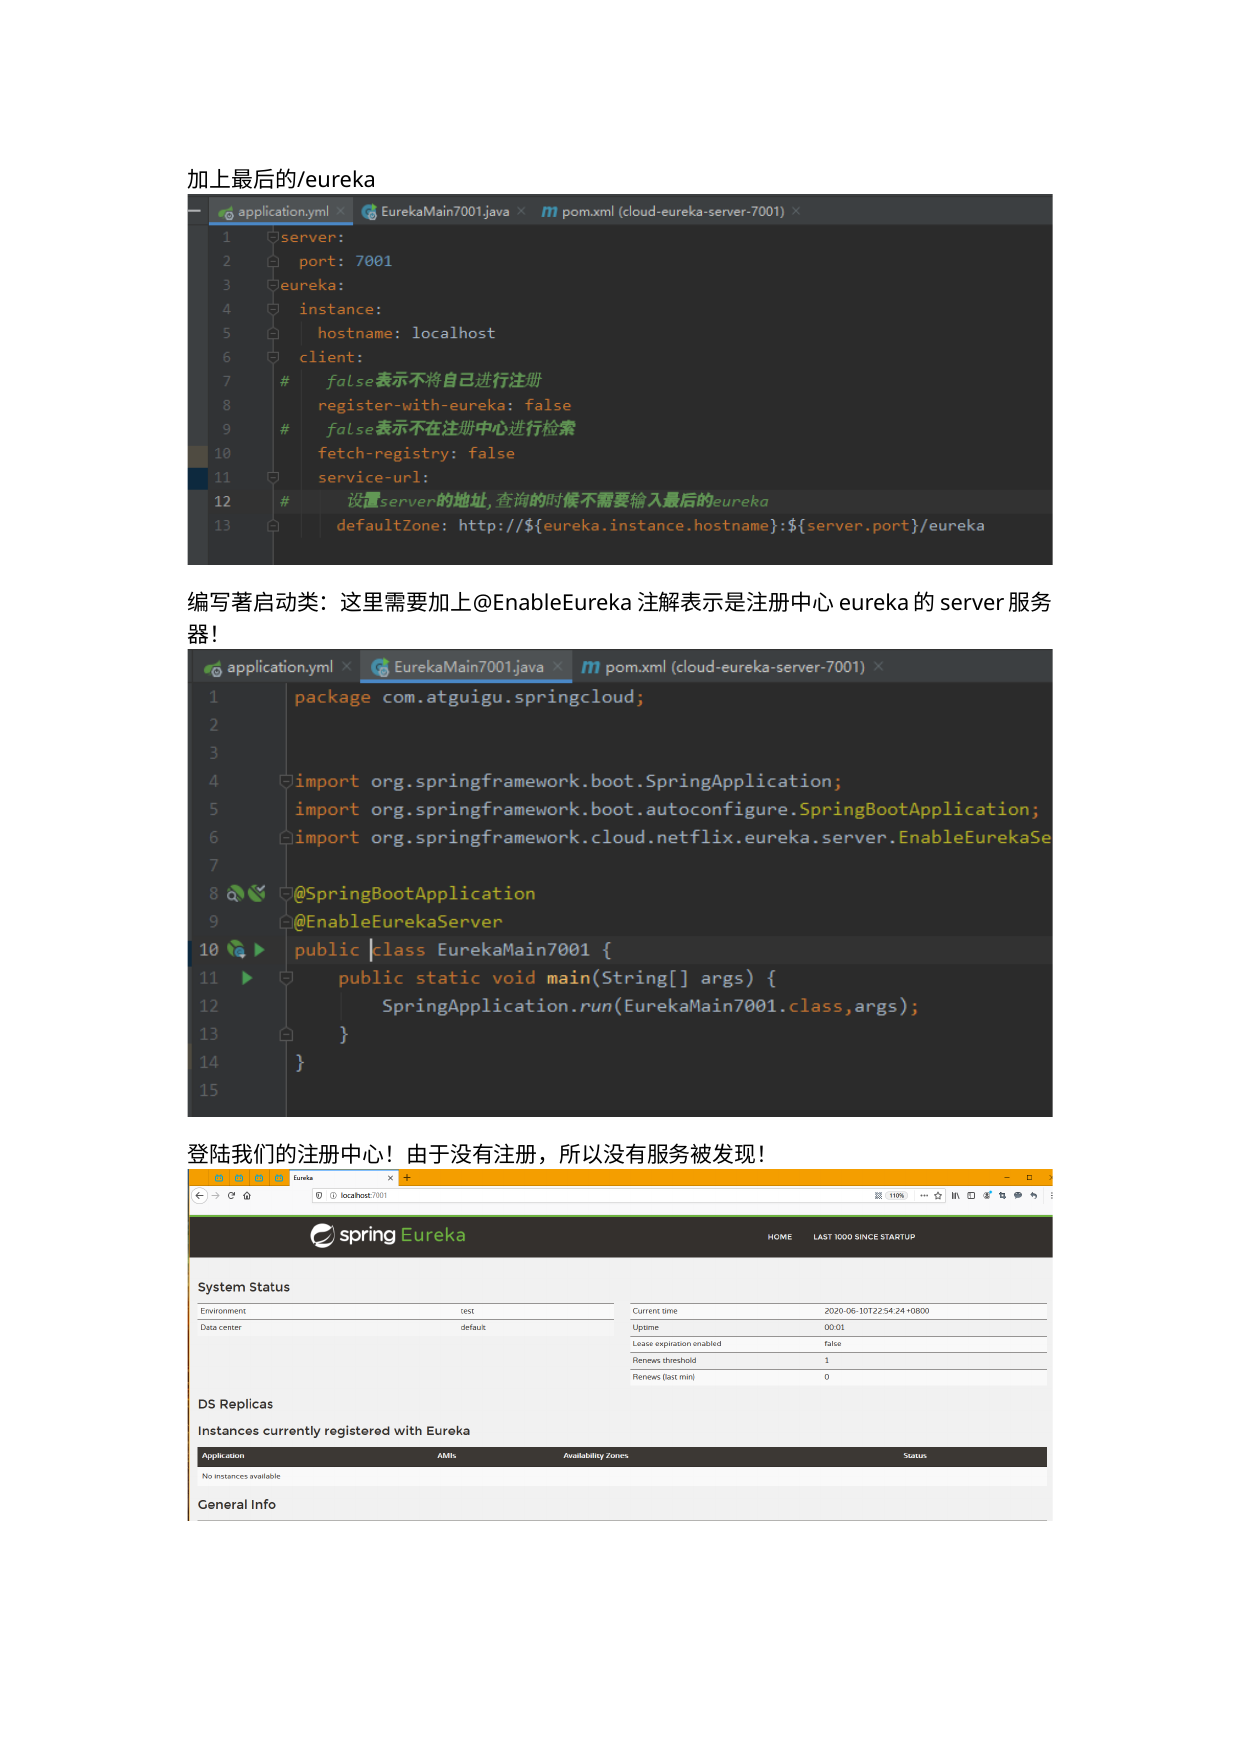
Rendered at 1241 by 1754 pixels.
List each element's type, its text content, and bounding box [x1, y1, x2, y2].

picture [187, 194, 1053, 565]
text 编写著启动类：这里需要加上@EnableEureka注解表示是注册中心eureka的server服务器！ [187, 584, 1053, 649]
picture [187, 1169, 1053, 1521]
picture [187, 649, 1053, 1117]
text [187, 162, 1053, 194]
text 登陆我们的注册中心！由于没有注册，所以没有服务被发现！ [187, 1137, 1053, 1169]
